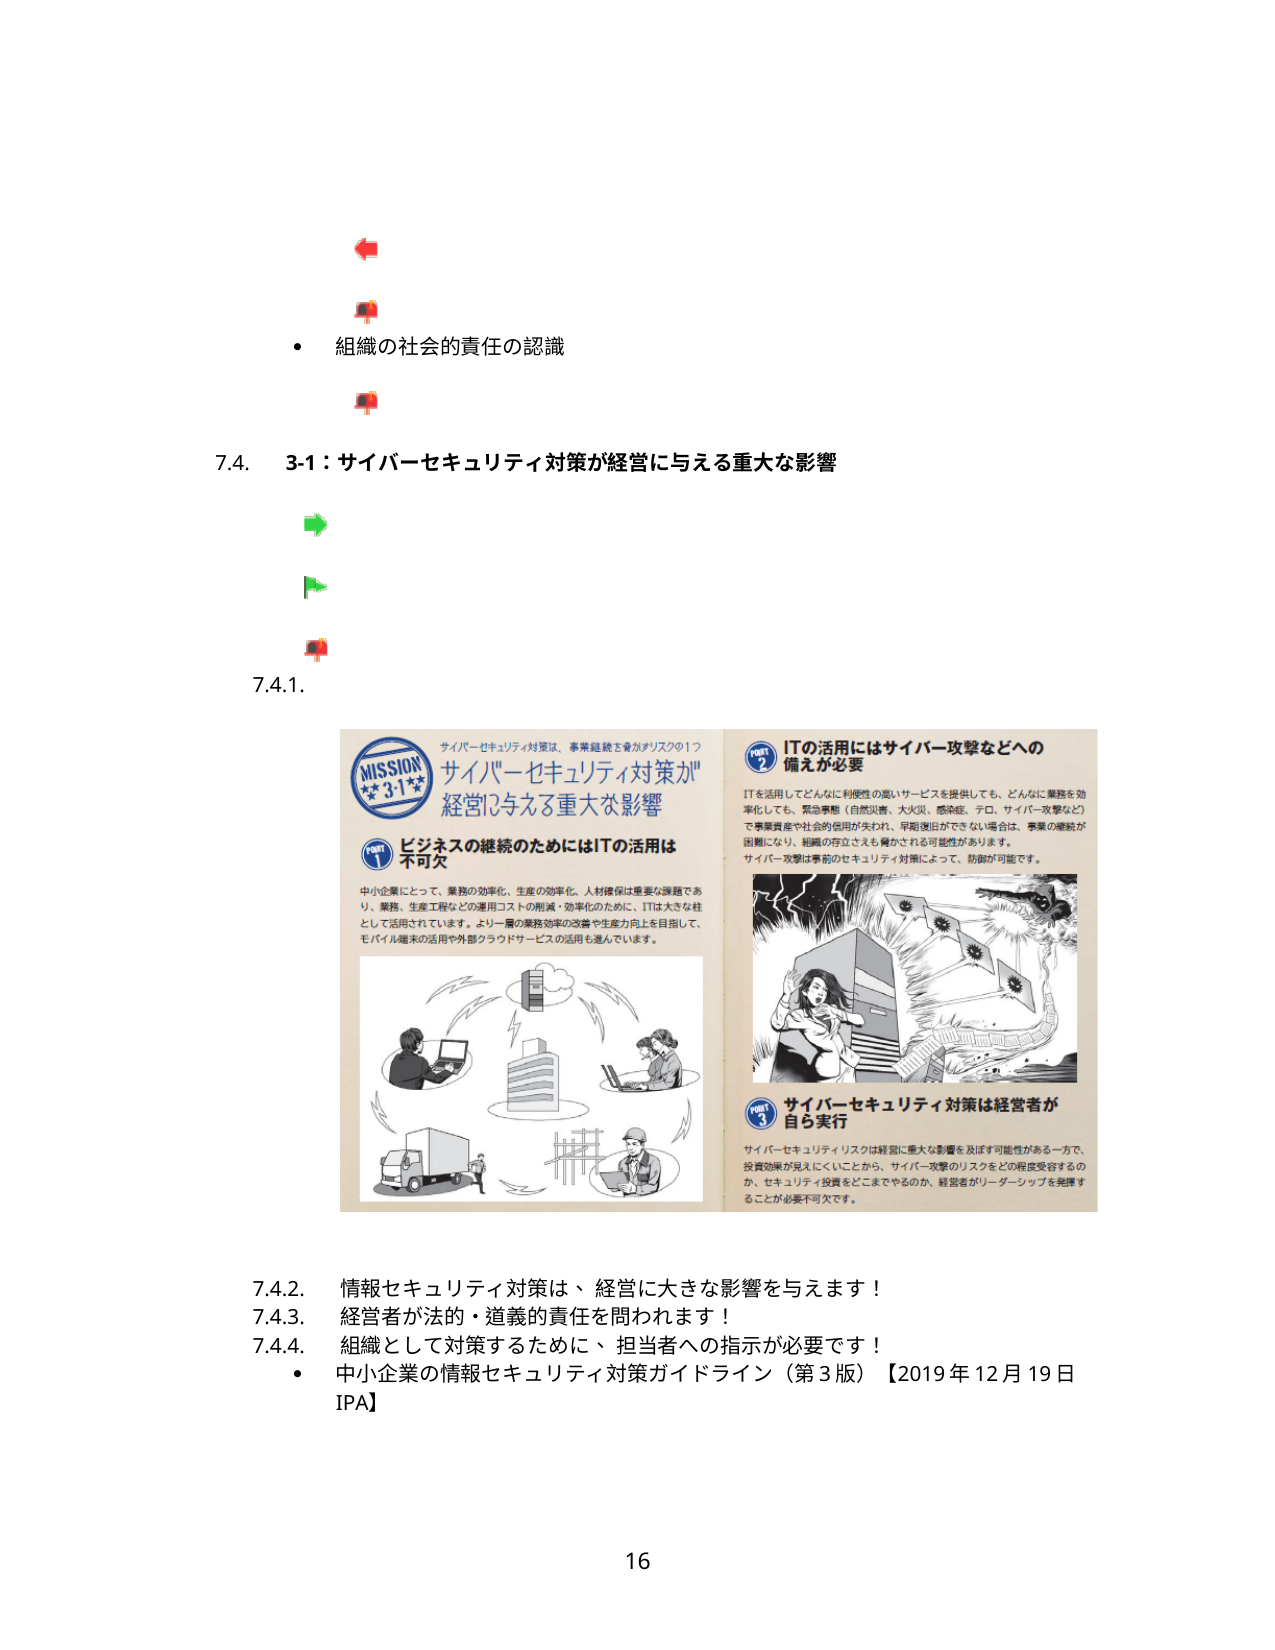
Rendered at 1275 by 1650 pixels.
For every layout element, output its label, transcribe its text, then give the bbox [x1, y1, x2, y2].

list 情報セキュリティ対策は、 経営に大きな影響を与えます！ [252, 1274, 1098, 1302]
picture [339, 729, 1098, 1212]
picture [354, 391, 378, 415]
picture [354, 300, 378, 324]
picture [354, 238, 378, 261]
list 3-1：サイバーセキュリティ対策が経営に与える重大な影響 [215, 448, 1098, 476]
list 組織として対策するために、 担当者への指示が必要です！ [252, 1331, 1098, 1359]
picture [304, 638, 328, 662]
picture [304, 513, 328, 537]
list 中小企業の情報セキュリティ対策ガイドライン（第3版）【2019年12月19日IPA】 [294, 1359, 1098, 1416]
list 経営者が法的・道義的責任を問われます！ [252, 1302, 1098, 1331]
picture [304, 576, 328, 599]
list 組織の社会的責任の認識 [294, 332, 1098, 360]
